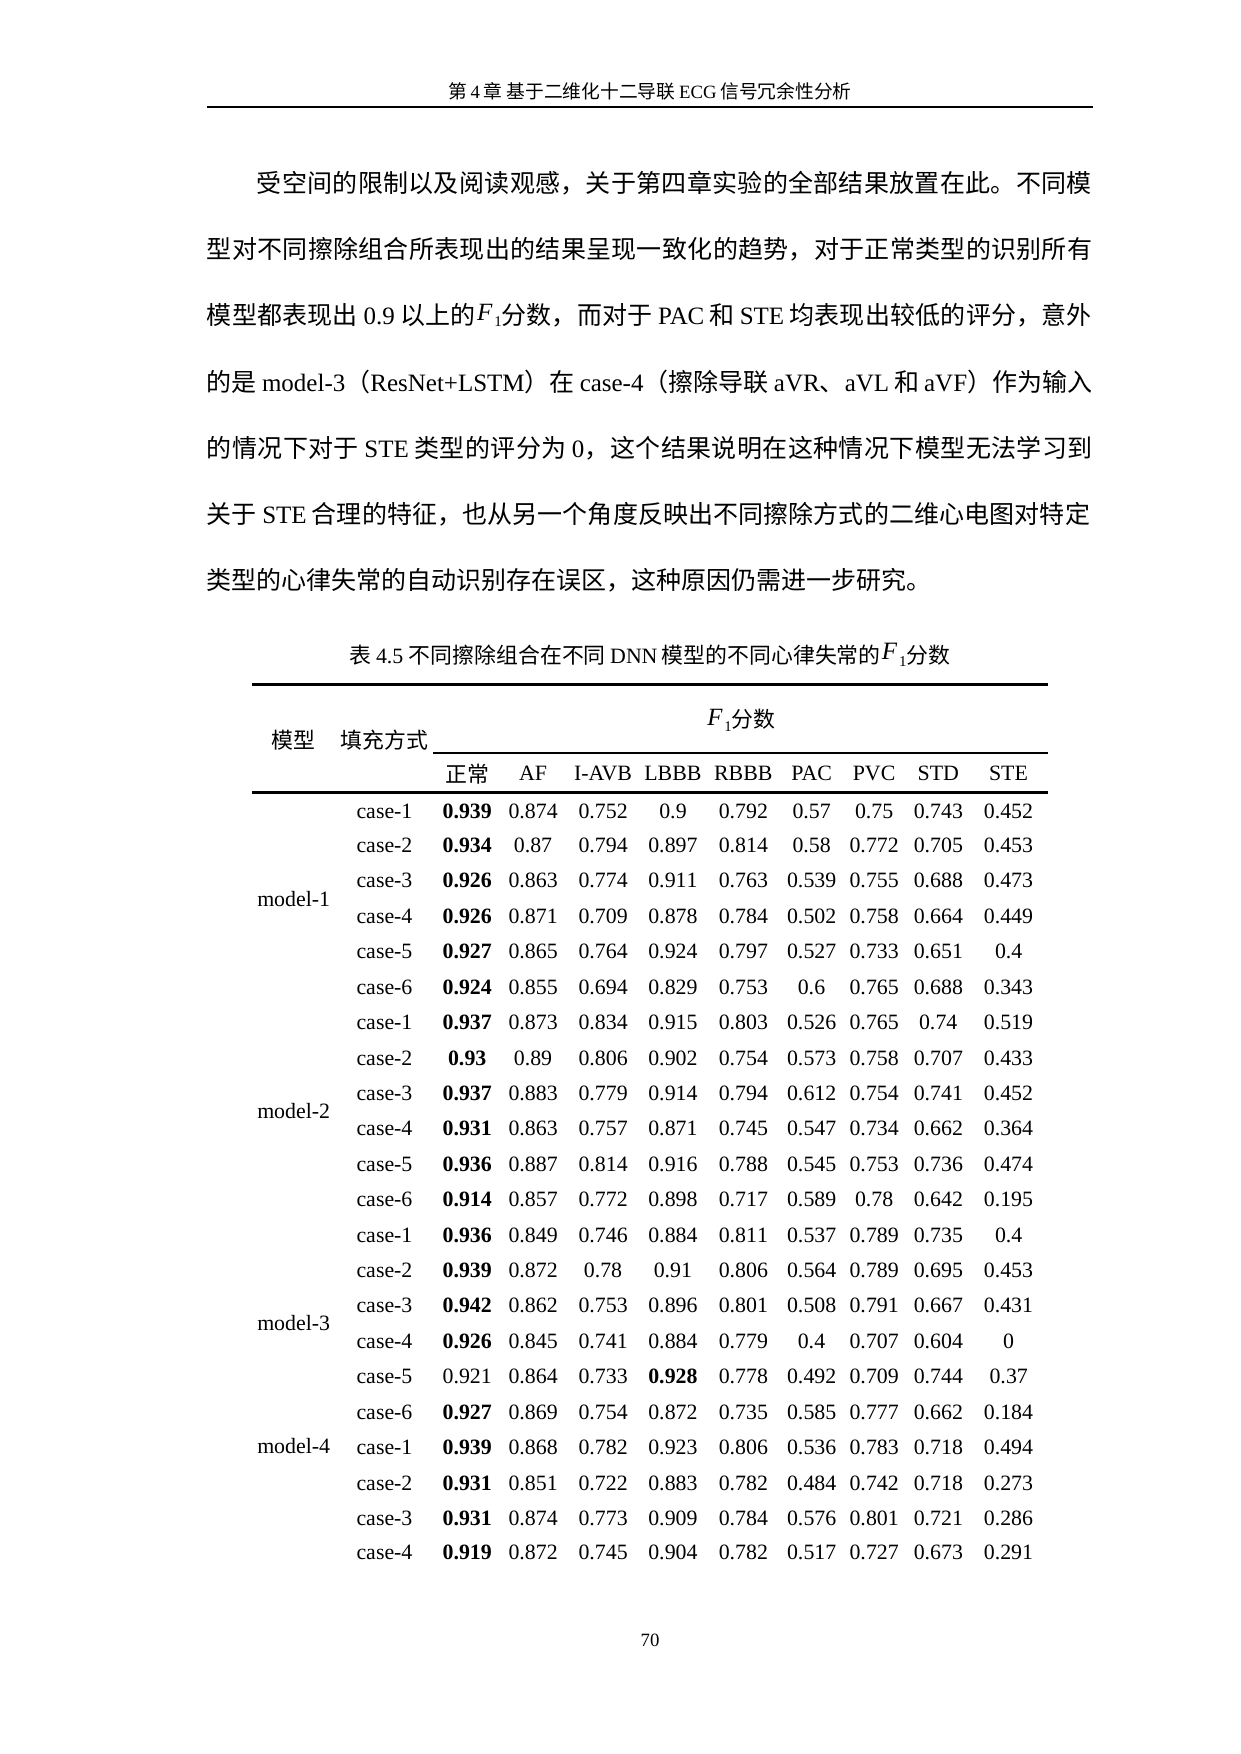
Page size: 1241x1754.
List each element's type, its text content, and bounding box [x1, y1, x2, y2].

table_cell 0.926 [433, 898, 501, 933]
table_cell 0.539 [782, 862, 841, 898]
table_cell 0.868 [501, 1429, 565, 1464]
table_cell model-3 [252, 1216, 335, 1429]
table_cell 0.772 [565, 1181, 641, 1216]
table_cell 0.857 [501, 1181, 565, 1216]
table_cell 0.195 [969, 1181, 1048, 1216]
table_cell 0.745 [705, 1110, 782, 1146]
table_cell 0.924 [641, 933, 704, 968]
table_cell 0.526 [782, 1004, 841, 1039]
table_cell 0.184 [969, 1394, 1048, 1429]
table_cell 0.791 [841, 1287, 907, 1323]
table_cell RBBB [705, 754, 782, 791]
table_cell 0.806 [705, 1252, 782, 1287]
table_cell case-6 [335, 1394, 433, 1429]
table_cell 0.779 [565, 1075, 641, 1110]
table_cell case-5 [335, 1358, 433, 1393]
table_cell 0.508 [782, 1287, 841, 1323]
table_cell 0.884 [641, 1216, 704, 1252]
table_cell 0.545 [782, 1146, 841, 1181]
table_cell 0.547 [782, 1110, 841, 1146]
table_cell case-3 [335, 1287, 433, 1323]
table_cell 0.343 [969, 969, 1048, 1004]
table_cell 0.902 [641, 1039, 704, 1075]
table_cell 0.942 [433, 1287, 501, 1323]
table_cell model-2 [252, 1004, 335, 1216]
table_cell 0.741 [565, 1323, 641, 1358]
table_cell 0.564 [782, 1252, 841, 1287]
table_cell 0.915 [641, 1004, 704, 1039]
table_cell 0.928 [641, 1358, 704, 1393]
table_cell 0.874 [501, 794, 565, 827]
table_cell 0.754 [841, 1075, 907, 1110]
table_cell 0.4 [782, 1323, 841, 1358]
table_cell 0.755 [841, 862, 907, 898]
table_cell 0.721 [907, 1500, 969, 1535]
table_cell 0.909 [641, 1500, 704, 1535]
table_cell 0.758 [841, 898, 907, 933]
table_cell 0.727 [841, 1535, 907, 1571]
table_cell 0.664 [907, 898, 969, 933]
table_cell 0.764 [565, 933, 641, 968]
table_cell 0.89 [501, 1039, 565, 1075]
table_cell 0.872 [641, 1394, 704, 1429]
table_cell 0.74 [907, 1004, 969, 1039]
table_cell 0.927 [433, 1394, 501, 1429]
table_cell 0.789 [841, 1252, 907, 1287]
table_cell 0.883 [641, 1464, 704, 1500]
table_cell 0.754 [565, 1394, 641, 1429]
table_cell 0.792 [705, 794, 782, 827]
table_cell model-1 [252, 794, 335, 1004]
table_cell 0.782 [705, 1464, 782, 1500]
table_cell 0.801 [841, 1500, 907, 1535]
table_cell 0.502 [782, 898, 841, 933]
table_cell 0.784 [705, 898, 782, 933]
table_cell 0.939 [433, 794, 501, 827]
table_cell 0.364 [969, 1110, 1048, 1146]
table_cell 0.873 [501, 1004, 565, 1039]
table_cell 0.797 [705, 933, 782, 968]
table_cell 0.736 [907, 1146, 969, 1181]
table_cell 0.484 [782, 1464, 841, 1500]
table_cell 0.919 [433, 1535, 501, 1571]
table_cell 0.777 [841, 1394, 907, 1429]
table_cell case-3 [335, 1500, 433, 1535]
table_cell case-6 [335, 969, 433, 1004]
table_cell 0.803 [705, 1004, 782, 1039]
table_cell 0.612 [782, 1075, 841, 1110]
table_cell 0.78 [565, 1252, 641, 1287]
table_cell 0.806 [705, 1429, 782, 1464]
table_cell 0.869 [501, 1394, 565, 1429]
table_cell 0.734 [841, 1110, 907, 1146]
table_cell 0.851 [501, 1464, 565, 1500]
table_cell 0.673 [907, 1535, 969, 1571]
table_cell 0.758 [841, 1039, 907, 1075]
table_cell 0.741 [907, 1075, 969, 1110]
table_cell 0.773 [565, 1500, 641, 1535]
table_cell 0.735 [907, 1216, 969, 1252]
table_cell case-2 [335, 1039, 433, 1075]
table_cell 0.911 [641, 862, 704, 898]
table_cell 0.774 [565, 862, 641, 898]
table_cell 0.291 [969, 1535, 1048, 1571]
table_cell 0 [969, 1323, 1048, 1358]
table_cell 0.585 [782, 1394, 841, 1429]
table_cell 0.782 [705, 1535, 782, 1571]
table_cell 0.884 [641, 1323, 704, 1358]
table_cell 0.453 [969, 1252, 1048, 1287]
table_cell 0.926 [433, 1323, 501, 1358]
table_cell case-2 [335, 1464, 433, 1500]
table_cell 0.433 [969, 1039, 1048, 1075]
table_cell 0.449 [969, 898, 1048, 933]
table_cell 0.904 [641, 1535, 704, 1571]
table_cell 0.834 [565, 1004, 641, 1039]
table_header 分数 [433, 686, 1048, 752]
table_cell 0.718 [907, 1464, 969, 1500]
table_cell PAC [782, 754, 841, 791]
table_cell 0.931 [433, 1110, 501, 1146]
table_cell 0.782 [565, 1429, 641, 1464]
table_cell 0.707 [841, 1323, 907, 1358]
table_cell 0.58 [782, 827, 841, 862]
table_cell 0.788 [705, 1146, 782, 1181]
table_cell 0.753 [705, 969, 782, 1004]
table_cell 0.914 [641, 1075, 704, 1110]
table_cell 0.93 [433, 1039, 501, 1075]
table_cell 0.897 [641, 827, 704, 862]
table_cell 0.806 [565, 1039, 641, 1075]
table_cell 0.576 [782, 1500, 841, 1535]
table_cell LBBB [641, 754, 704, 791]
table_cell 0.862 [501, 1287, 565, 1323]
table_cell 0.709 [565, 898, 641, 933]
table_cell 正常 [433, 754, 501, 791]
table_cell 0.794 [705, 1075, 782, 1110]
table_cell 0.286 [969, 1500, 1048, 1535]
table_cell case-1 [335, 1429, 433, 1464]
table_cell 0.743 [907, 794, 969, 827]
table_cell 0.709 [841, 1358, 907, 1393]
table_cell 0.883 [501, 1075, 565, 1110]
table_cell 0.878 [641, 898, 704, 933]
table_cell 0.934 [433, 827, 501, 862]
table_cell 0.765 [841, 1004, 907, 1039]
table_cell 0.931 [433, 1500, 501, 1535]
table_cell 0.811 [705, 1216, 782, 1252]
table_cell 0.778 [705, 1358, 782, 1393]
table_cell 0.4 [969, 1216, 1048, 1252]
table_cell I-AVB [565, 754, 641, 791]
table_cell 0.863 [501, 862, 565, 898]
table_cell 0.939 [433, 1429, 501, 1464]
table_cell 0.772 [841, 827, 907, 862]
table_header 填充方式 [335, 686, 433, 791]
table_cell 0.667 [907, 1287, 969, 1323]
table_cell 0.849 [501, 1216, 565, 1252]
table_cell 0.474 [969, 1146, 1048, 1181]
text 受空间的限制以及阅读观感，关于第四章实验的全部结果放置在此。不同模型对不同擦除组合所表现出的结果呈现一致化的趋势，对于正常类型的识别所有模型都表现出0.9以上的分数，而对于PAC和STE均表现出较低的评分，意外的是model-3（ResNet+LSTM）在case-4（擦除导联aVR、aVL和aVF）作为输入的情况下对于STE类型的评分为0，这个结果说明在这种情况下模型无法学习到关于STE合理的特征，也从另一个角度反映出不同擦除方式的二维心电图对特定类型的心律失常的自动识别存在误区，这种原因仍需进一步研究。 [207, 148, 1093, 612]
table_cell 0.863 [501, 1110, 565, 1146]
table_cell 0.865 [501, 933, 565, 968]
table_cell 0.78 [841, 1181, 907, 1216]
table_cell 0.937 [433, 1075, 501, 1110]
table_cell 0.718 [907, 1429, 969, 1464]
table_cell 0.9 [641, 794, 704, 827]
table_cell 0.735 [705, 1394, 782, 1429]
table_cell 0.492 [782, 1358, 841, 1393]
table_cell 0.829 [641, 969, 704, 1004]
table_cell 0.494 [969, 1429, 1048, 1464]
table_cell 0.754 [705, 1039, 782, 1075]
table_cell 0.517 [782, 1535, 841, 1571]
table_cell AF [501, 754, 565, 791]
table_cell 0.87 [501, 827, 565, 862]
text 表4.5 不同擦除组合在不同DNN模型的不同心律失常的分数 [207, 637, 1093, 670]
table_cell 0.871 [641, 1110, 704, 1146]
table_cell 0.733 [565, 1358, 641, 1393]
table_cell 0.6 [782, 969, 841, 1004]
table_cell case-3 [335, 862, 433, 898]
table_cell 0.752 [565, 794, 641, 827]
table_cell 0.431 [969, 1287, 1048, 1323]
table_cell 0.937 [433, 1004, 501, 1039]
table_cell 0.746 [565, 1216, 641, 1252]
table_cell 0.872 [501, 1535, 565, 1571]
table_cell 0.753 [565, 1287, 641, 1323]
table_cell case-4 [335, 1535, 433, 1571]
table_cell case-4 [335, 1323, 433, 1358]
table_cell 0.742 [841, 1464, 907, 1500]
table_cell 0.864 [501, 1358, 565, 1393]
table_cell 0.872 [501, 1252, 565, 1287]
table_cell 0.794 [565, 827, 641, 862]
table_cell 0.765 [841, 969, 907, 1004]
table_cell case-2 [335, 827, 433, 862]
table_cell 0.744 [907, 1358, 969, 1393]
table_cell 0.536 [782, 1429, 841, 1464]
table_cell 0.695 [907, 1252, 969, 1287]
table_cell 0.527 [782, 933, 841, 968]
table_cell 0.779 [705, 1323, 782, 1358]
table_cell 0.662 [907, 1394, 969, 1429]
table_cell 0.688 [907, 969, 969, 1004]
table_cell STE [969, 754, 1048, 791]
table_cell 0.273 [969, 1464, 1048, 1500]
table_cell 0.753 [841, 1146, 907, 1181]
table_cell 0.801 [705, 1287, 782, 1323]
table_cell 0.717 [705, 1181, 782, 1216]
table_cell 0.75 [841, 794, 907, 827]
table_cell 0.845 [501, 1323, 565, 1358]
table_cell model-4 [252, 1429, 335, 1571]
table_cell 0.91 [641, 1252, 704, 1287]
table_cell 0.898 [641, 1181, 704, 1216]
table_cell 0.936 [433, 1146, 501, 1181]
table_cell case-2 [335, 1252, 433, 1287]
table_cell 0.916 [641, 1146, 704, 1181]
table_cell 0.814 [565, 1146, 641, 1181]
table_cell case-1 [335, 1004, 433, 1039]
table_cell case-6 [335, 1181, 433, 1216]
table_cell 0.896 [641, 1287, 704, 1323]
table_cell 0.923 [641, 1429, 704, 1464]
table_cell 0.452 [969, 1075, 1048, 1110]
table_cell 0.589 [782, 1181, 841, 1216]
table_cell 0.874 [501, 1500, 565, 1535]
table_cell case-1 [335, 794, 433, 827]
table_cell 0.573 [782, 1039, 841, 1075]
table_cell 0.37 [969, 1358, 1048, 1393]
table_cell 0.745 [565, 1535, 641, 1571]
table_cell 0.688 [907, 862, 969, 898]
table_cell case-4 [335, 1110, 433, 1146]
table_cell 0.921 [433, 1358, 501, 1393]
table_cell 0.57 [782, 794, 841, 827]
table_cell 0.926 [433, 862, 501, 898]
table_cell case-1 [335, 1216, 433, 1252]
table_cell case-3 [335, 1075, 433, 1110]
table_cell 0.931 [433, 1464, 501, 1500]
table_cell 0.924 [433, 969, 501, 1004]
table_cell PVC [841, 754, 907, 791]
table_cell 0.604 [907, 1323, 969, 1358]
table_cell 0.784 [705, 1500, 782, 1535]
table_cell 0.705 [907, 827, 969, 862]
table_cell 0.814 [705, 827, 782, 862]
table_cell 0.519 [969, 1004, 1048, 1039]
table_cell 0.783 [841, 1429, 907, 1464]
table_cell 0.757 [565, 1110, 641, 1146]
table_cell case-5 [335, 933, 433, 968]
table_cell 0.887 [501, 1146, 565, 1181]
table_cell 0.473 [969, 862, 1048, 898]
table_cell case-5 [335, 1146, 433, 1181]
table_cell 0.651 [907, 933, 969, 968]
table_cell 0.453 [969, 827, 1048, 862]
table_cell 0.733 [841, 933, 907, 968]
table_cell 0.914 [433, 1181, 501, 1216]
table_cell 0.537 [782, 1216, 841, 1252]
table_cell 0.927 [433, 933, 501, 968]
table_cell 0.662 [907, 1110, 969, 1146]
table_cell 0.452 [969, 794, 1048, 827]
table_cell 0.694 [565, 969, 641, 1004]
table_cell 0.722 [565, 1464, 641, 1500]
table_cell 0.939 [433, 1252, 501, 1287]
table_header 模型 [252, 686, 335, 791]
table_cell 0.871 [501, 898, 565, 933]
table_cell 0.789 [841, 1216, 907, 1252]
table_cell 0.4 [969, 933, 1048, 968]
table_cell 0.936 [433, 1216, 501, 1252]
table_cell 0.642 [907, 1181, 969, 1216]
table_cell STD [907, 754, 969, 791]
table_cell 0.707 [907, 1039, 969, 1075]
table_cell 0.855 [501, 969, 565, 1004]
table_cell case-4 [335, 898, 433, 933]
table_cell 0.763 [705, 862, 782, 898]
